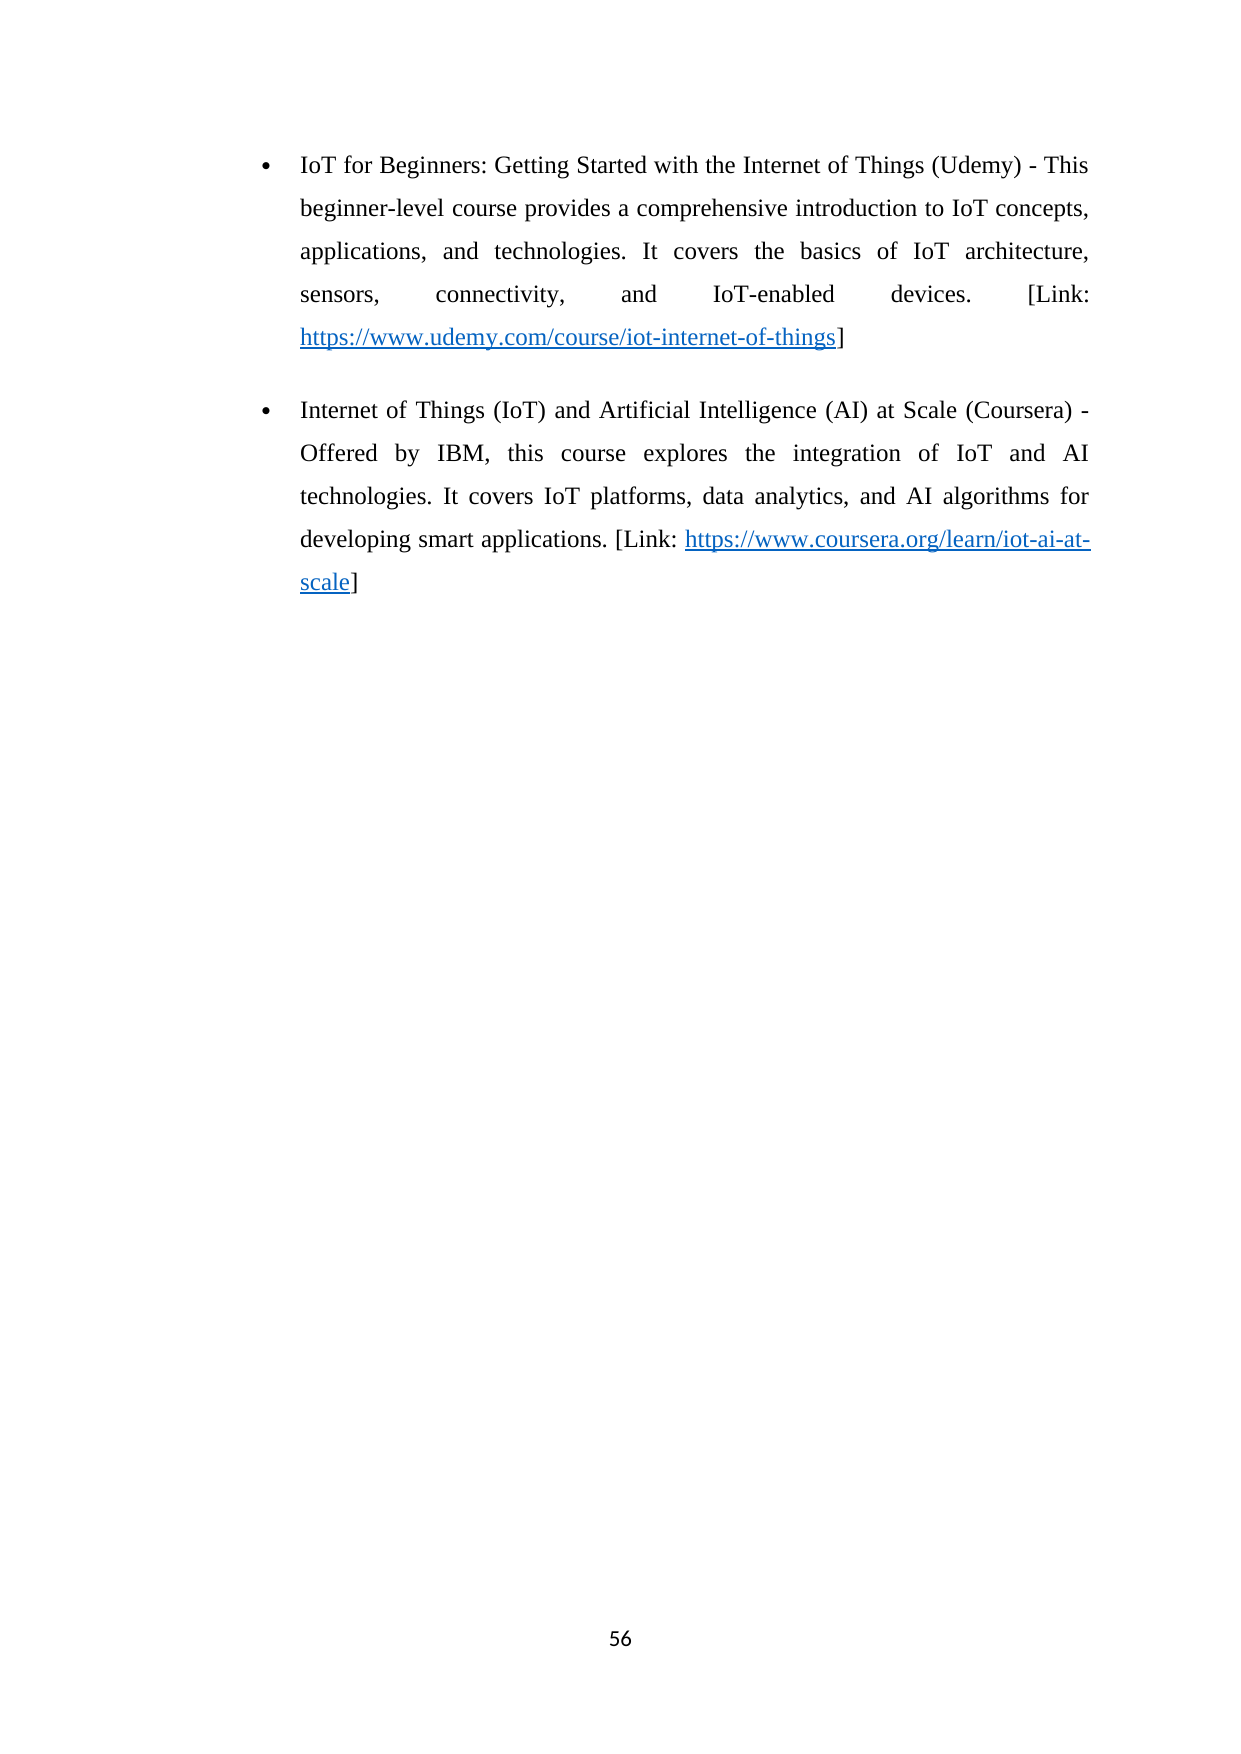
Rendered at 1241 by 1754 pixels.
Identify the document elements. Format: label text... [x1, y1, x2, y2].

list IoT for Beginners: Getting Started with the Internet of Things (Udemy) - This beginner-level course provides a comprehensive introduction to IoT concepts, applications, and technologies. It covers the basics of IoT architecture, sensors, connectivity, and IoT-enabled devices. [Link: https://www.udemy.com/course/iot-internet-of-things] [262, 150, 1090, 351]
list Internet of Things (IoT) and Artificial Intelligence (AI) at Scale (Coursera) - Offered by IBM, this course explores the integration of IoT and AI technologies. It covers IoT platforms, data analytics, and AI algorithms for developing smart applications. [Link: https://www.coursera.org/learn/iot-ai-at-scale] [262, 395, 1090, 596]
